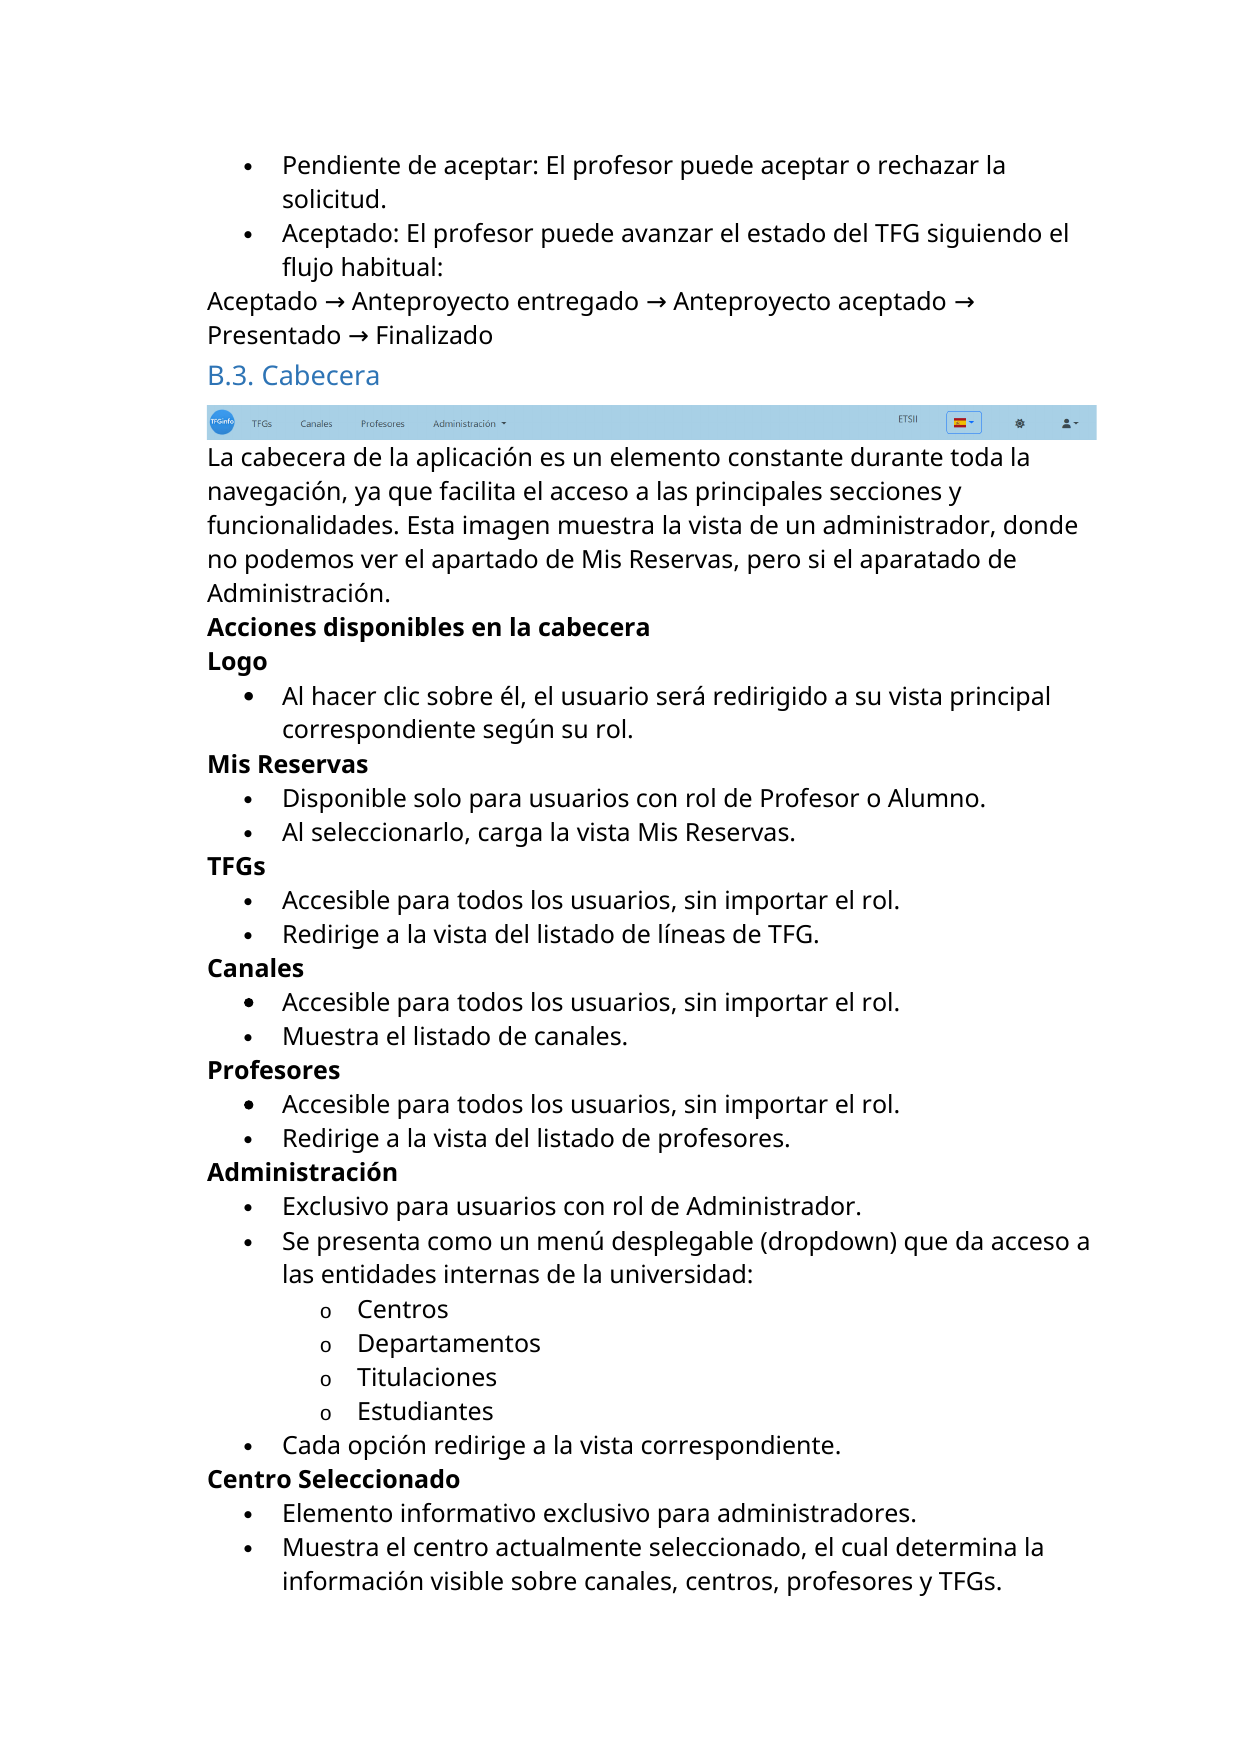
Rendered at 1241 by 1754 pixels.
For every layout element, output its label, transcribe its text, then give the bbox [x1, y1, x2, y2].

list Muestra el centro actualmente seleccionado, el cual determina la información visible sobre canales, centros, profesores y TFGs. [244, 1530, 1092, 1598]
list Accesible para todos los usuarios, sin importar el rol. [244, 1087, 1092, 1121]
text Logo [207, 644, 1092, 678]
list Muestra el listado de canales. [244, 1019, 1092, 1053]
list Elemento informativo exclusivo para administradores. [244, 1496, 1092, 1530]
list Accesible para todos los usuarios, sin importar el rol. [244, 985, 1092, 1019]
text TFGs [207, 848, 1092, 882]
text Acciones disponibles en la cabecera [207, 610, 1092, 644]
text Administración [207, 1155, 1092, 1189]
text Aceptado → Anteproyecto entregado → Anteproyecto aceptado → Presentado → Finalizado [207, 284, 1092, 352]
list Redirige a la vista del listado de profesores. [244, 1121, 1092, 1155]
list Se presenta como un menú desplegable (dropdown) que da acceso a las entidades internas de la universidad: [244, 1223, 1092, 1291]
list Accesible para todos los usuarios, sin importar el rol. [244, 882, 1092, 917]
list Redirige a la vista del listado de líneas de TFG. [244, 917, 1092, 951]
list Aceptado: El profesor puede avanzar el estado del TFG siguiendo el flujo habitual: [244, 216, 1092, 284]
list Exclusivo para usuarios con rol de Administrador. [244, 1189, 1092, 1223]
list Centros [319, 1291, 1092, 1325]
text La cabecera de la aplicación es un elemento constante durante toda la navegación, ya que facilita el acceso a las principales secciones y funcionalidades. Esta imagen muestra la vista de un administrador, donde no podemos ver el apartado de Mis Reservas, pero si el aparatado de Administración. [207, 440, 1092, 610]
list Cada opción redirige a la vista correspondiente. [244, 1427, 1092, 1462]
list Disponible solo para usuarios con rol de Profesor o Alumno. [244, 780, 1092, 814]
list Al seleccionarlo, carga la vista Mis Reservas. [244, 814, 1092, 848]
picture [206, 405, 1097, 440]
list Departamentos [319, 1325, 1092, 1359]
text Canales [207, 951, 1092, 985]
text Cabecera [207, 356, 1092, 393]
text Profesores [207, 1053, 1092, 1087]
text Mis Reservas [207, 746, 1092, 780]
text Centro Seleccionado [207, 1462, 1092, 1496]
list Titulaciones [319, 1359, 1092, 1393]
list Pendiente de aceptar: El profesor puede aceptar o rechazar la solicitud. [244, 148, 1092, 216]
list Al hacer clic sobre él, el usuario será redirigido a su vista principal correspondiente según su rol. [244, 678, 1092, 746]
list Estudiantes [319, 1393, 1092, 1427]
